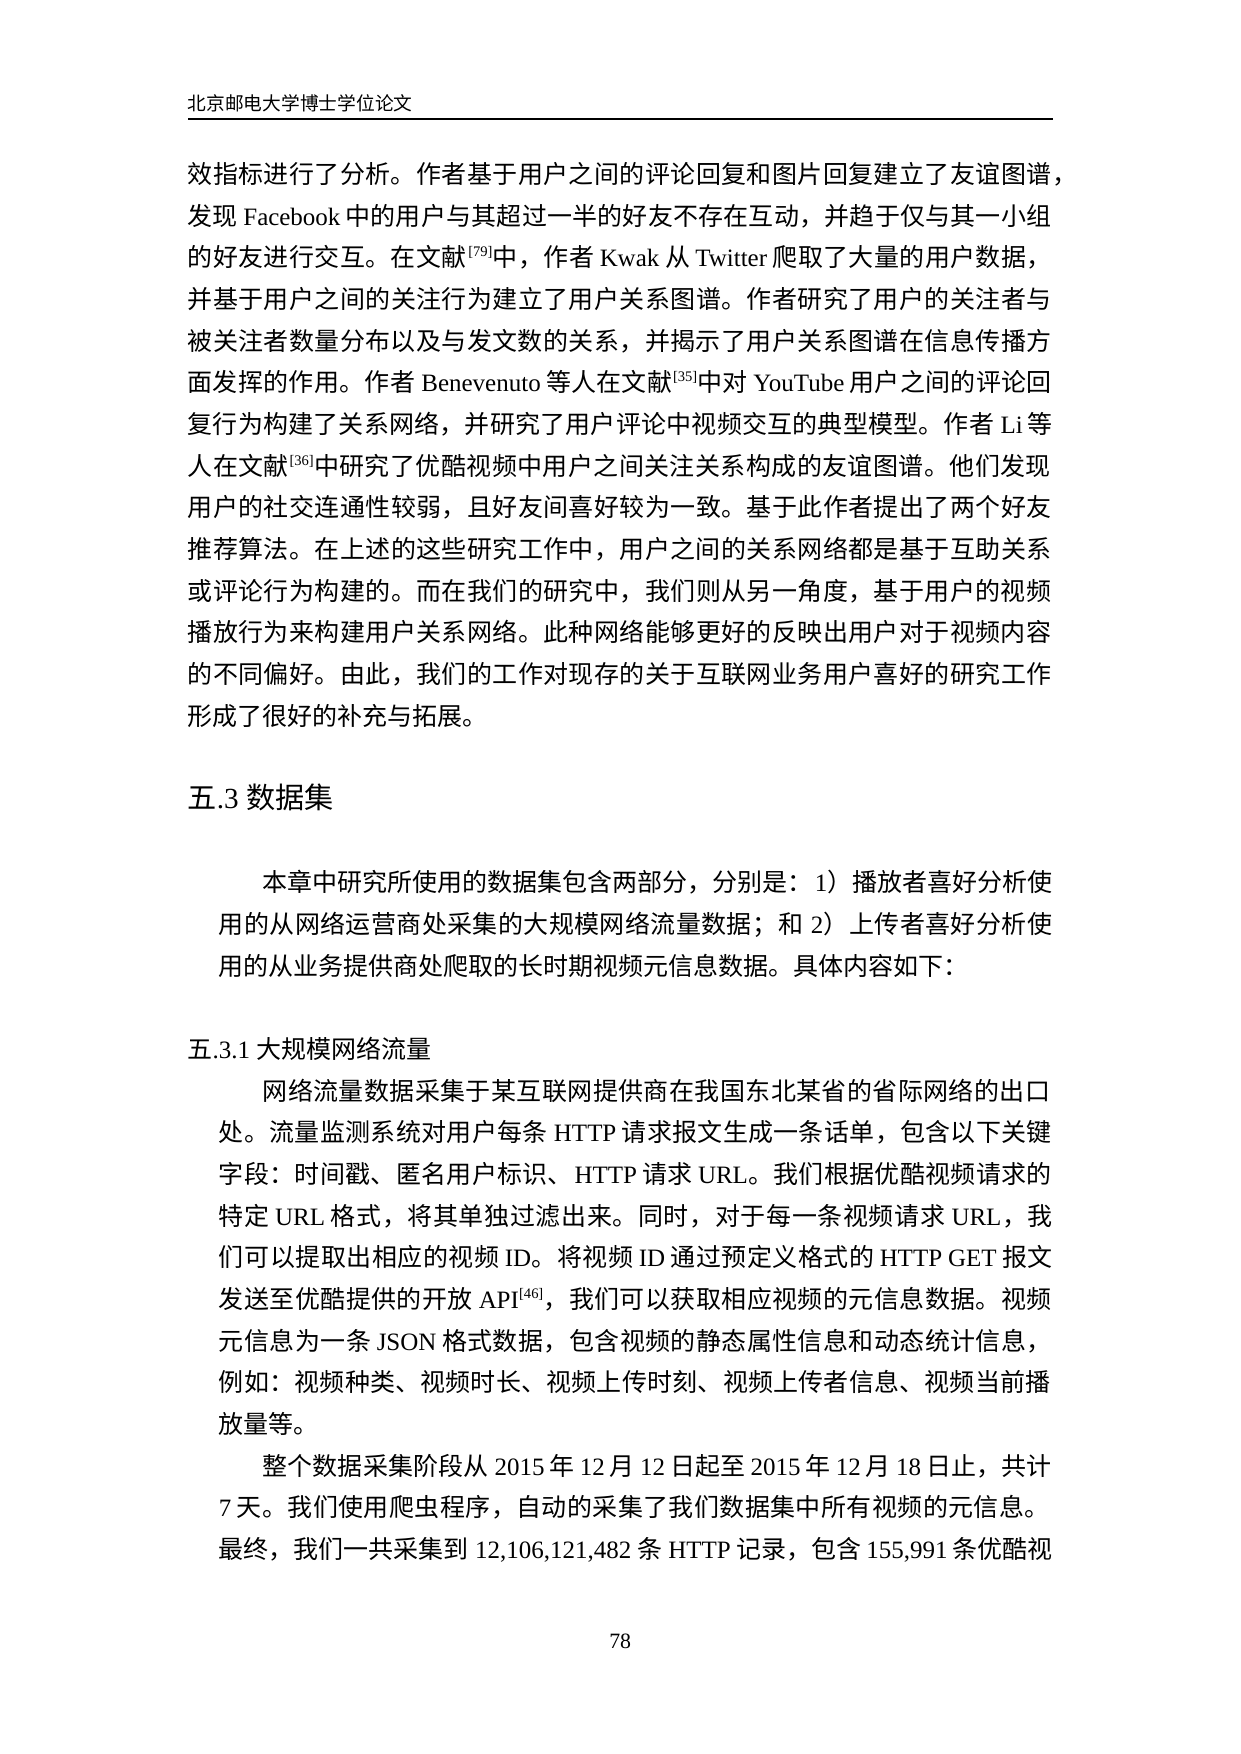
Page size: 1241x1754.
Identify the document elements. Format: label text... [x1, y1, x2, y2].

text 数据集 [187, 775, 1053, 817]
text 本章中研究所使用的数据集包含两部分，分别是：1）播放者喜好分析使用的从网络运营商处采集的大规模网络流量数据；和2）上传者喜好分析使用的从业务提供商处爬取的长时期视频元信息数据。具体内容如下： [219, 858, 1053, 983]
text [219, 1442, 1053, 1567]
text 网络流量数据采集于某互联网提供商在我国东北某省的省际网络的出口处。流量监测系统对用户每条HTTP请求报文生成一条话单，包含以下关键字段：时间戳、匿名用户标识、HTTP请求URL。我们根据优酷视频请求的特定URL格式，将其单独过滤出来。同时，对于每一条视频请求URL，我们可以提取出相应的视频ID。将视频ID通过预定义格式的HTTP GET报文发送至优酷提供的开放API[46]，我们可以获取相应视频的元信息数据。视频元信息为一条JSON格式数据，包含视频的静态属性信息和动态统计信息，例如：视频种类、视频时长、视频上传时刻、视频上传者信息、视频当前播放量等。 [219, 1067, 1053, 1442]
text 大规模网络流量 [187, 1025, 1053, 1067]
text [187, 150, 1053, 733]
